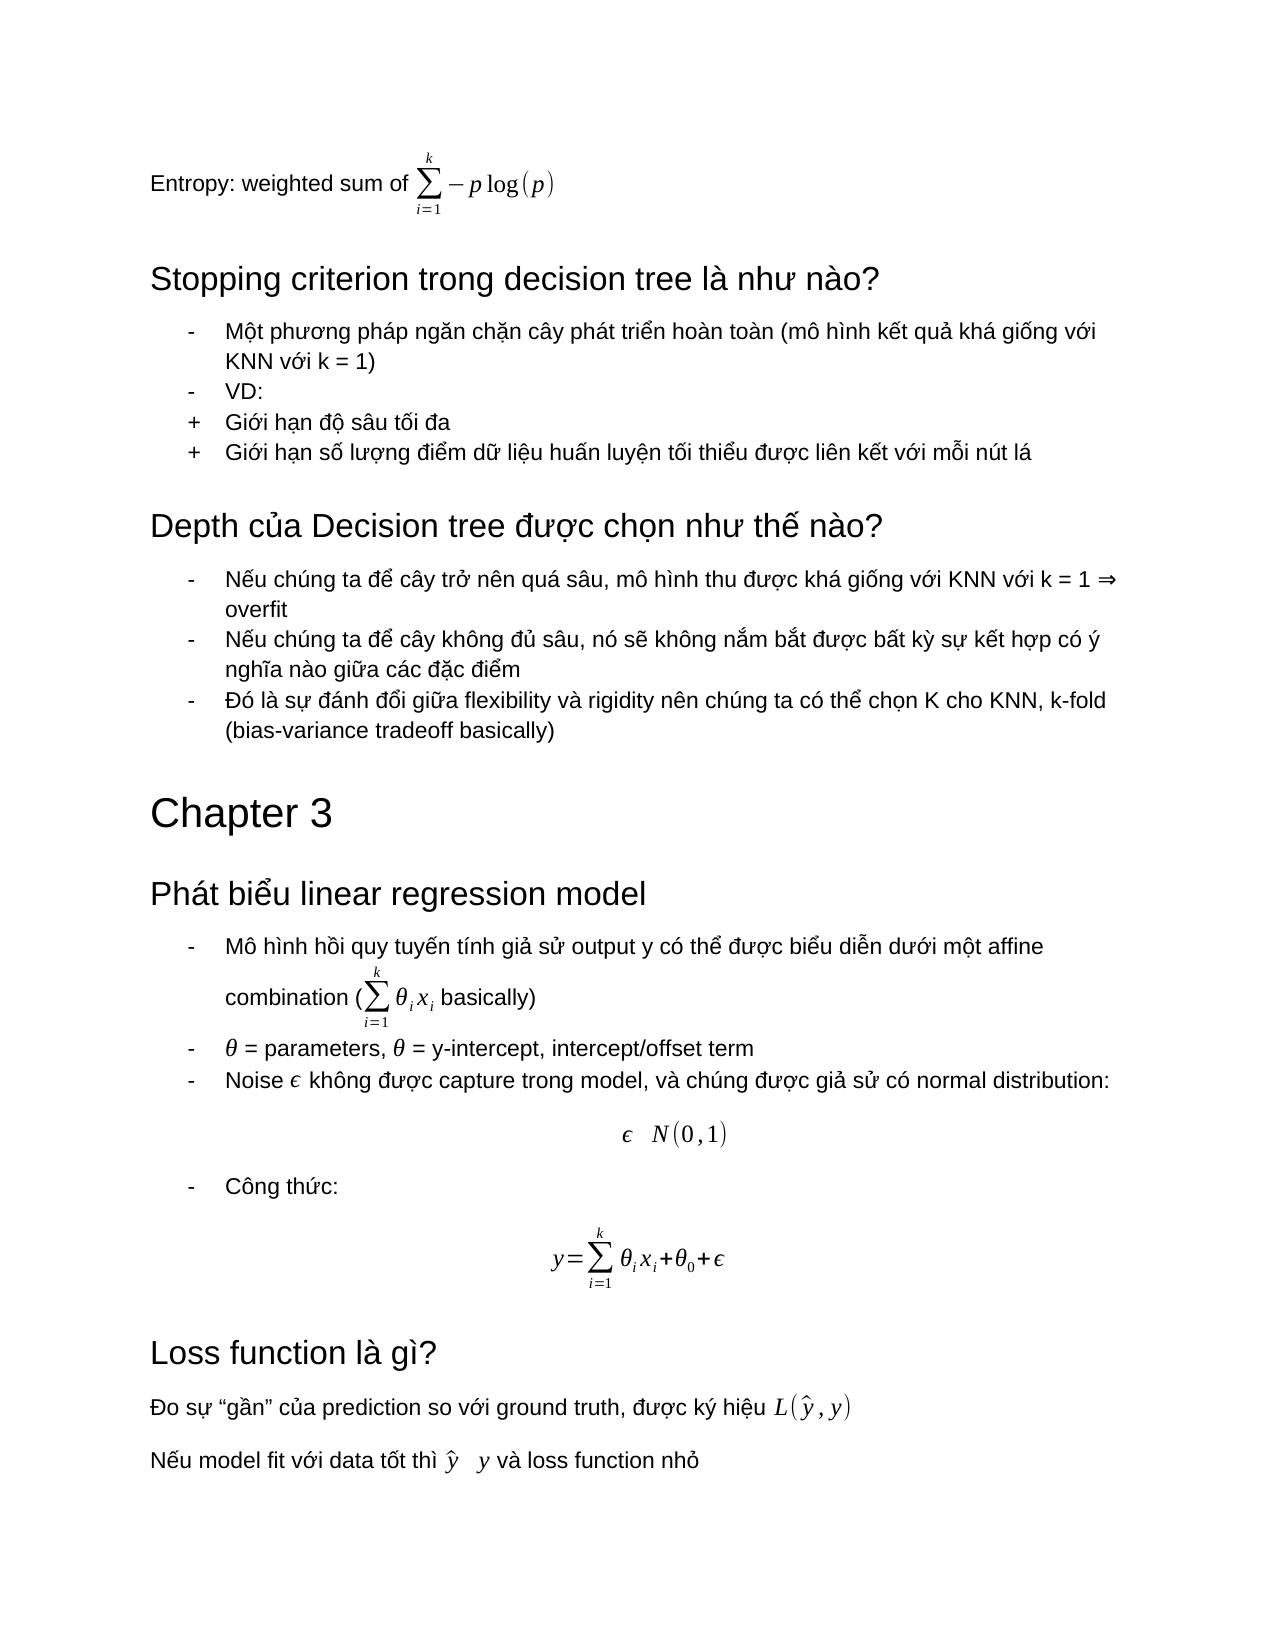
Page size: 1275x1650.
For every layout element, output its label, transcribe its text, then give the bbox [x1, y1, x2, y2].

subtitle Phát biểu linear regression model [150, 874, 1125, 912]
list Giới hạn số lượng điểm dữ liệu huấn luyện tối thiểu được liên kết với mỗi nút lá [187, 439, 1125, 465]
list Nếu chúng ta để cây không đủ sâu, nó sẽ không nắm bắt được bất kỳ sự kết hợp có ý nghĩa nào giữa các đặc điểm [187, 626, 1125, 683]
list Đó là sự đánh đổi giữa flexibility và rigidity nên chúng ta có thể chọn K cho KNN, k-fold (bias-variance tradeoff basically) [187, 687, 1125, 743]
list VD: [187, 378, 1125, 405]
list Mô hình hồi quy tuyến tính giả sử output y có thể được biểu diễn dưới một affine combination ( basically) [187, 933, 1125, 1031]
list Một phương pháp ngăn chặn cây phát triển hoàn toàn (mô hình kết quả khá giống với KNN với k = 1) [187, 318, 1125, 374]
list Công thức: [187, 1173, 1125, 1199]
list Nếu chúng ta để cây trở nên quá sâu, mô hình thu được khá giống với KNN với k = 1 ⇒ overfit [187, 566, 1125, 622]
list Giới hạn độ sâu tối đa [187, 408, 1125, 435]
text Nếu model fit với data tốt thì và loss function nhỏ [150, 1447, 1125, 1474]
text Đo sự “gần” của prediction so với ground truth, được ký hiệu [150, 1392, 1125, 1422]
subtitle Chapter 3 [150, 789, 1125, 837]
list = parameters, = y-intercept, intercept/offset term [187, 1035, 1125, 1062]
list Noise không được capture trong model, và chúng được giả sử có normal distribution: [187, 1066, 1125, 1094]
subtitle Depth của Decision tree được chọn như thế nào? [150, 506, 1125, 545]
subtitle Loss function là gì? [150, 1333, 1125, 1371]
subtitle Stopping criterion trong decision tree là như nào? [150, 259, 1125, 297]
text Entropy: weighted sum of [150, 150, 1125, 217]
